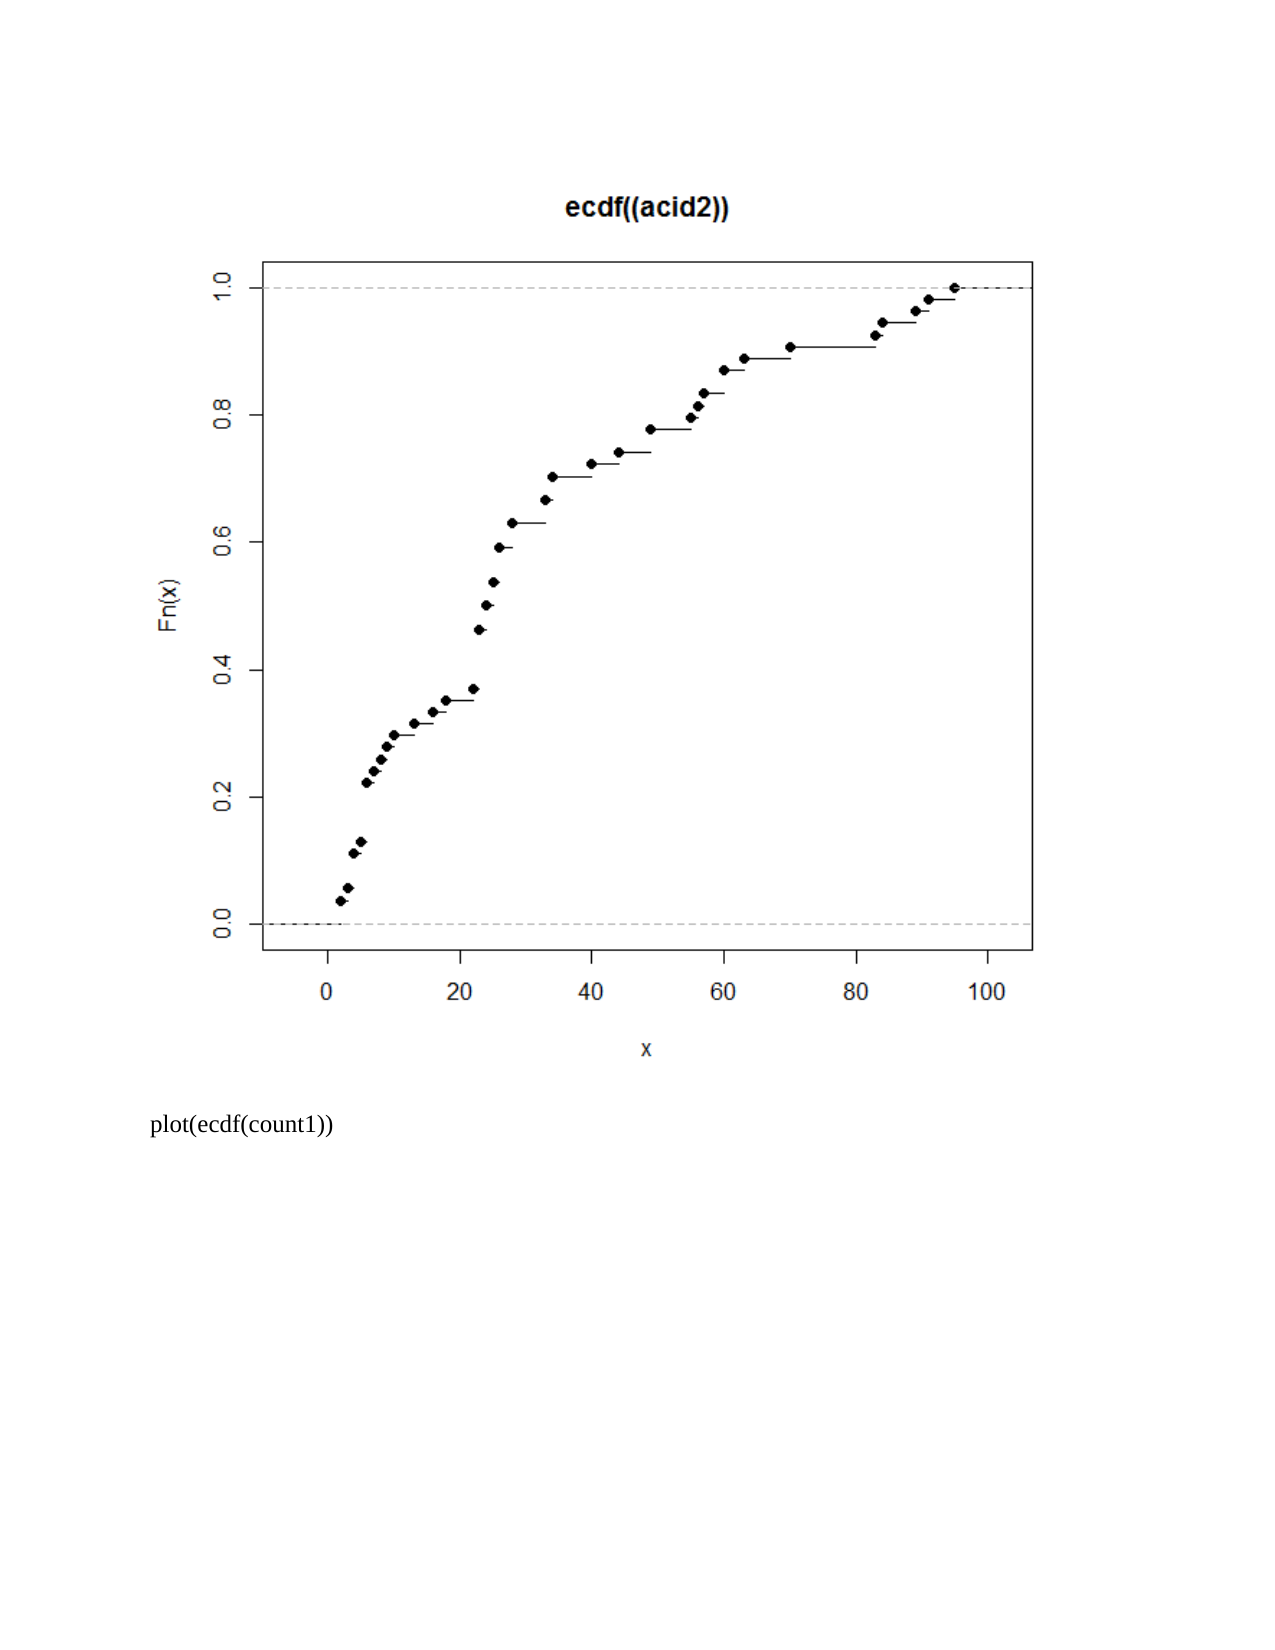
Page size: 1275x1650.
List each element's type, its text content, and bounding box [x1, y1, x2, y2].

text plot(ecdf(count1)) [150, 1109, 1125, 1138]
picture [150, 150, 1091, 1091]
